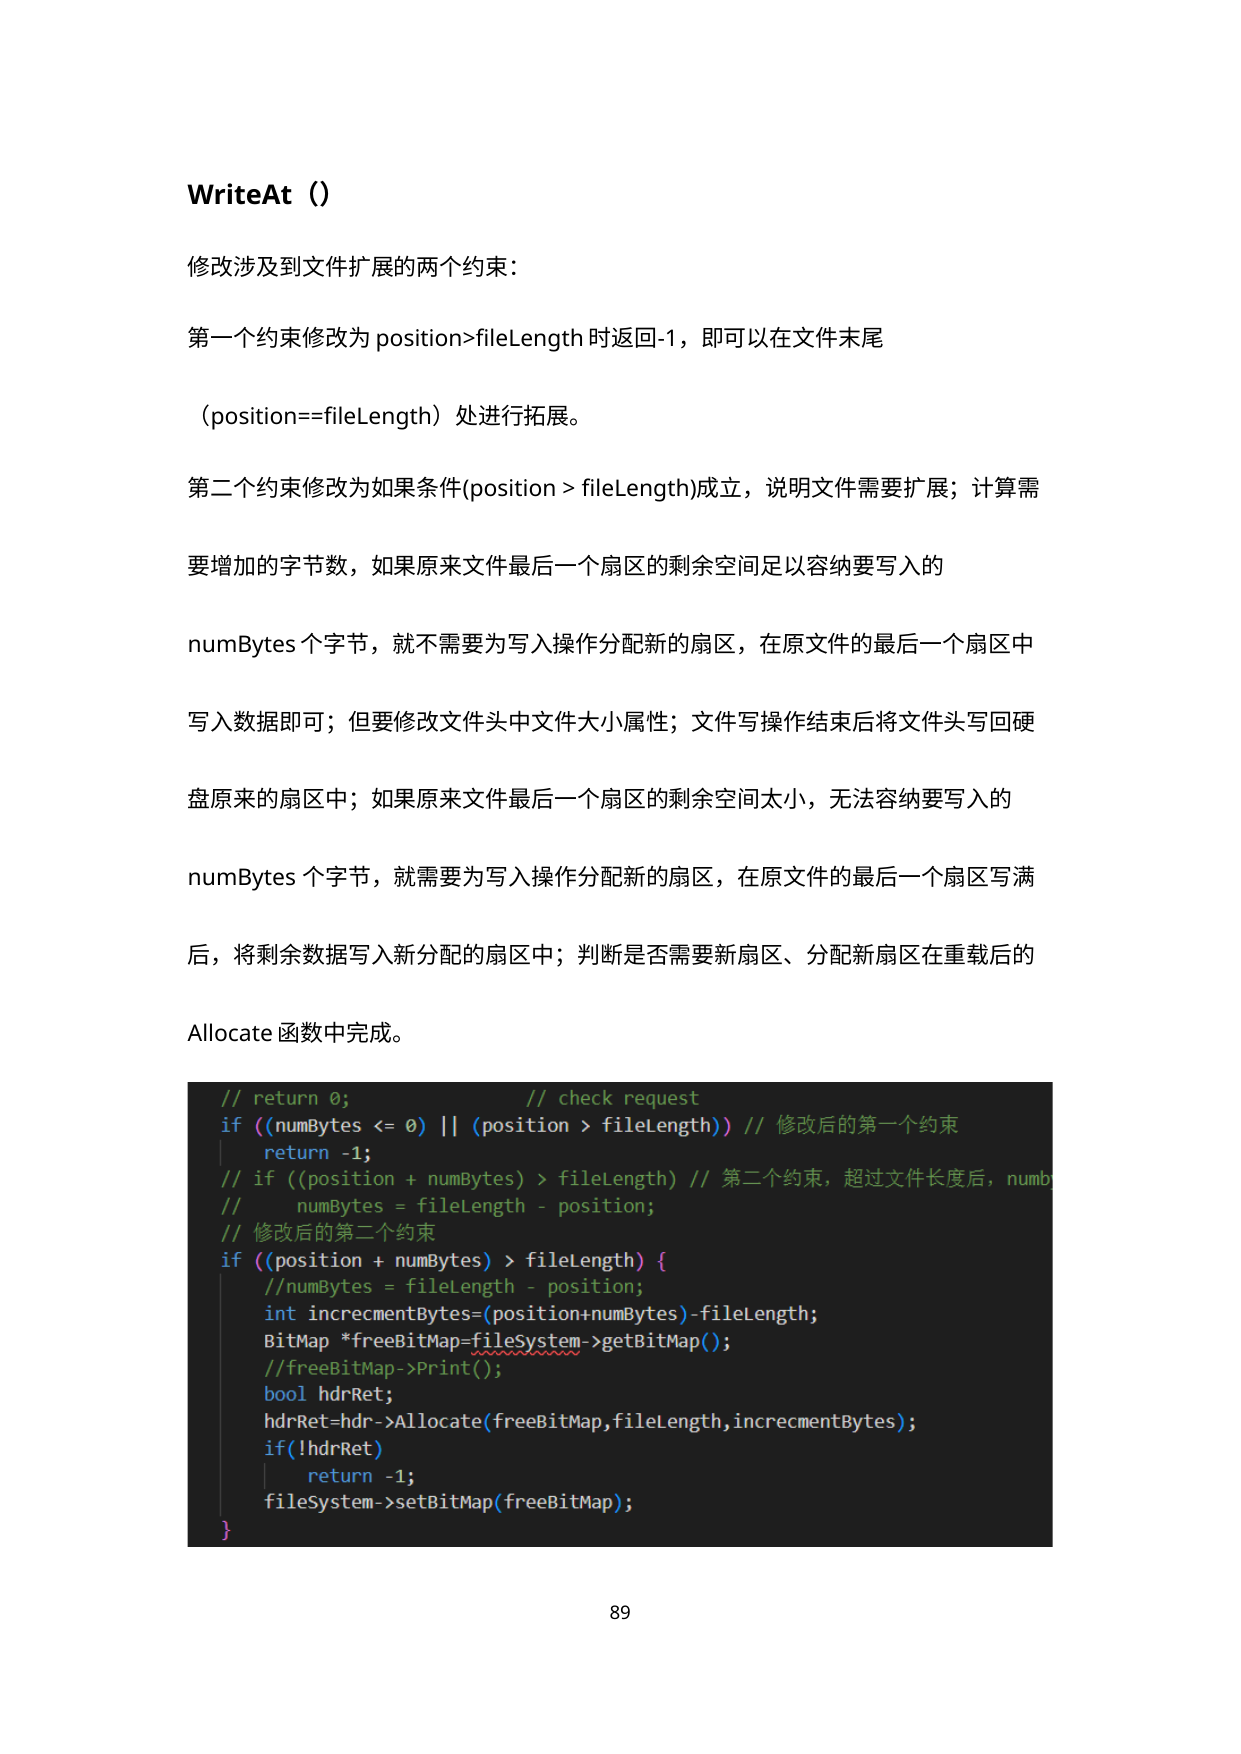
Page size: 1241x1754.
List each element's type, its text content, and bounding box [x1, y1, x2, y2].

text 第二个约束修改为如果条件(position > fileLength)成立，说明文件需要扩展；计算需要增加的字节数，如果原来文件最后一个扇区的剩余空间足以容纳要写入的numBytes个字节，就不需要为写入操作分配新的扇区，在原文件的最后一个扇区中写入数据即可；但要修改文件头中文件大小属性；文件写操作结束后将文件头写回硬盘原来的扇区中；如果原来文件最后一个扇区的剩余空间太小，无法容纳要写入的 numBytes 个字节，就需要为写入操作分配新的扇区，在原文件的最后一个扇区写满后，将剩余数据写入新分配的扇区中；判断是否需要新扇区、分配新扇区在重载后的Allocate函数中完成。 [187, 454, 1053, 1064]
text 第一个约束修改为position>fileLength时返回-1，即可以在文件末尾（position==fileLength）处进行拓展。 [187, 304, 1053, 447]
text WriteAt（） [187, 160, 1053, 225]
picture [187, 1082, 1053, 1547]
text 修改涉及到文件扩展的两个约束： [187, 233, 1053, 298]
